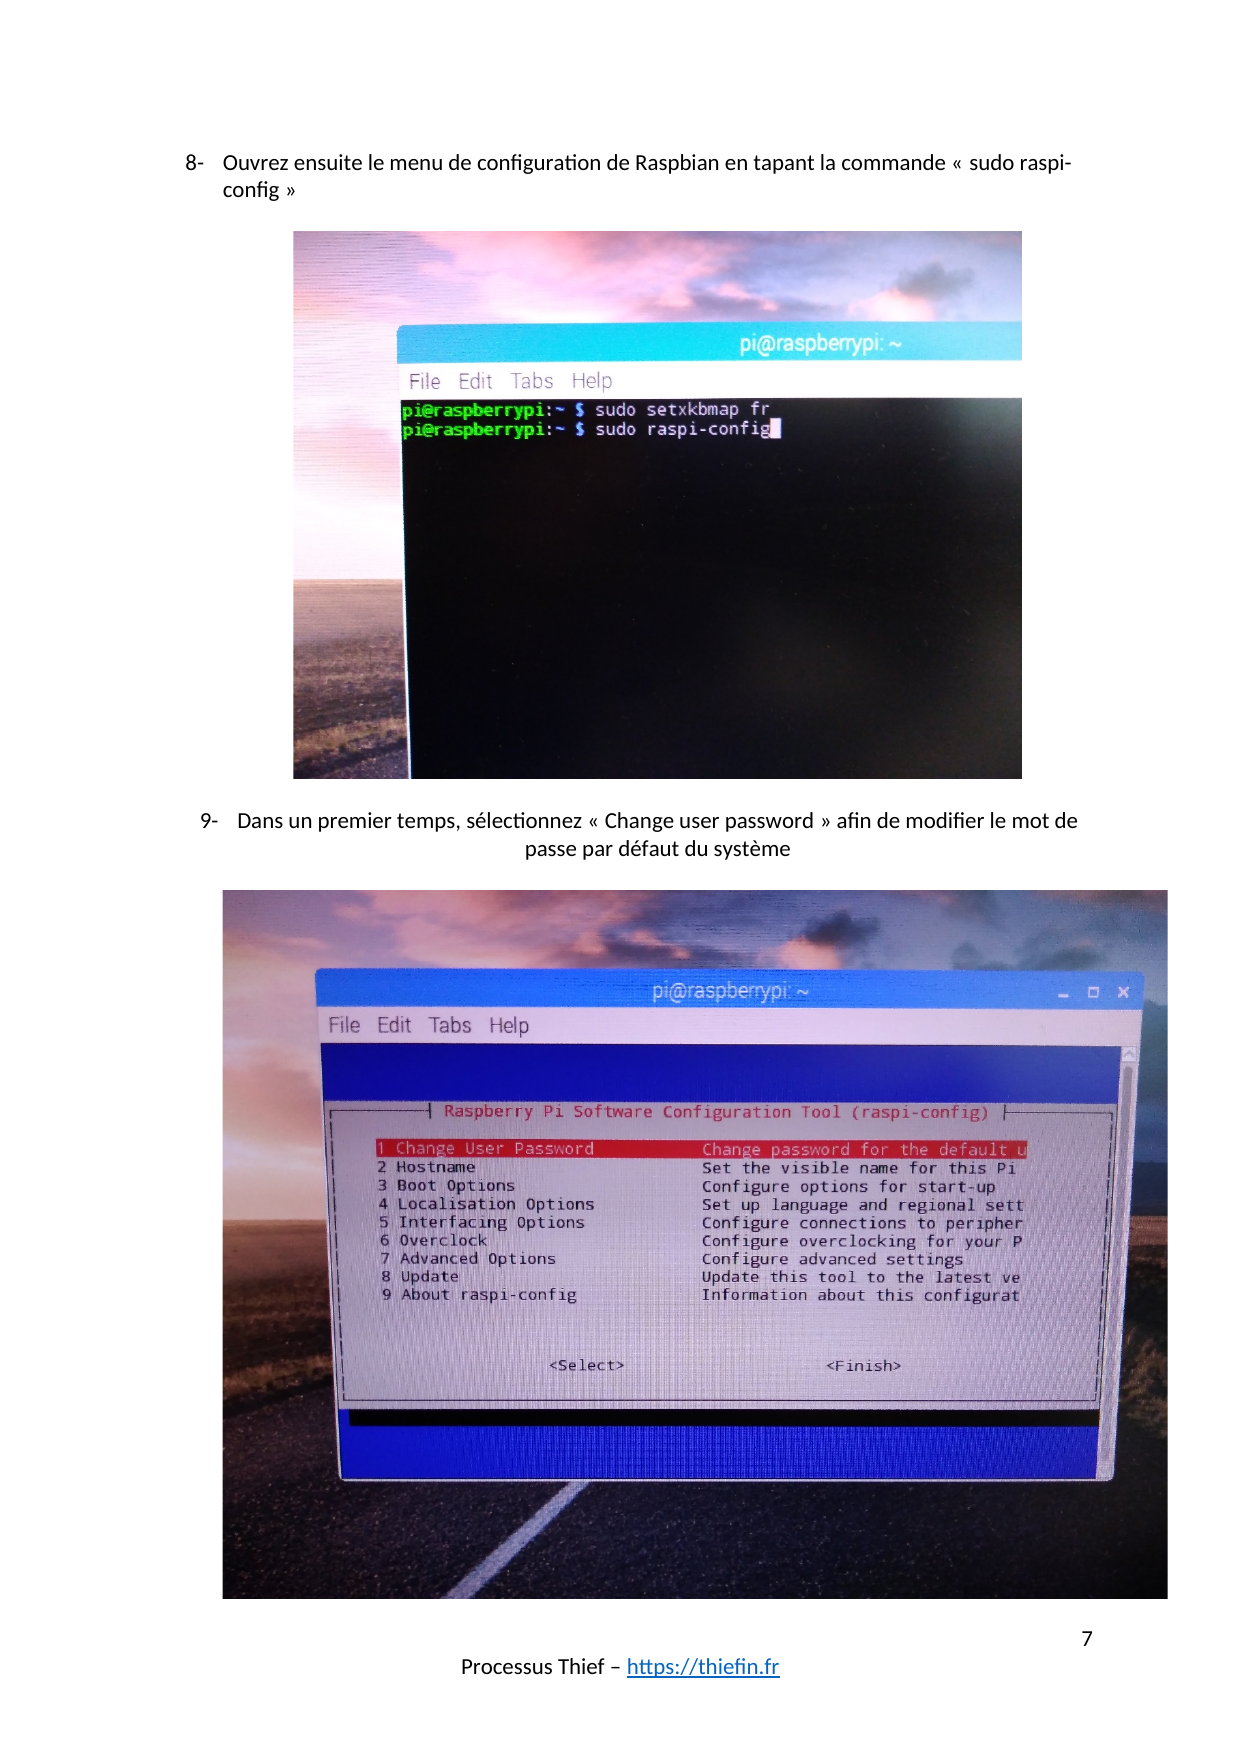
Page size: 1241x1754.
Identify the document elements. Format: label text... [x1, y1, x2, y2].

list Ouvrez ensuite le menu de configuration de Raspbian en tapant la commande « sudo raspi-config » [185, 148, 1093, 204]
picture [293, 231, 1022, 779]
list Dans un premier temps, sélectionnez « Change user password » afin de modifier le mot de passe par défaut du système [185, 806, 1093, 862]
picture [222, 890, 1168, 1599]
